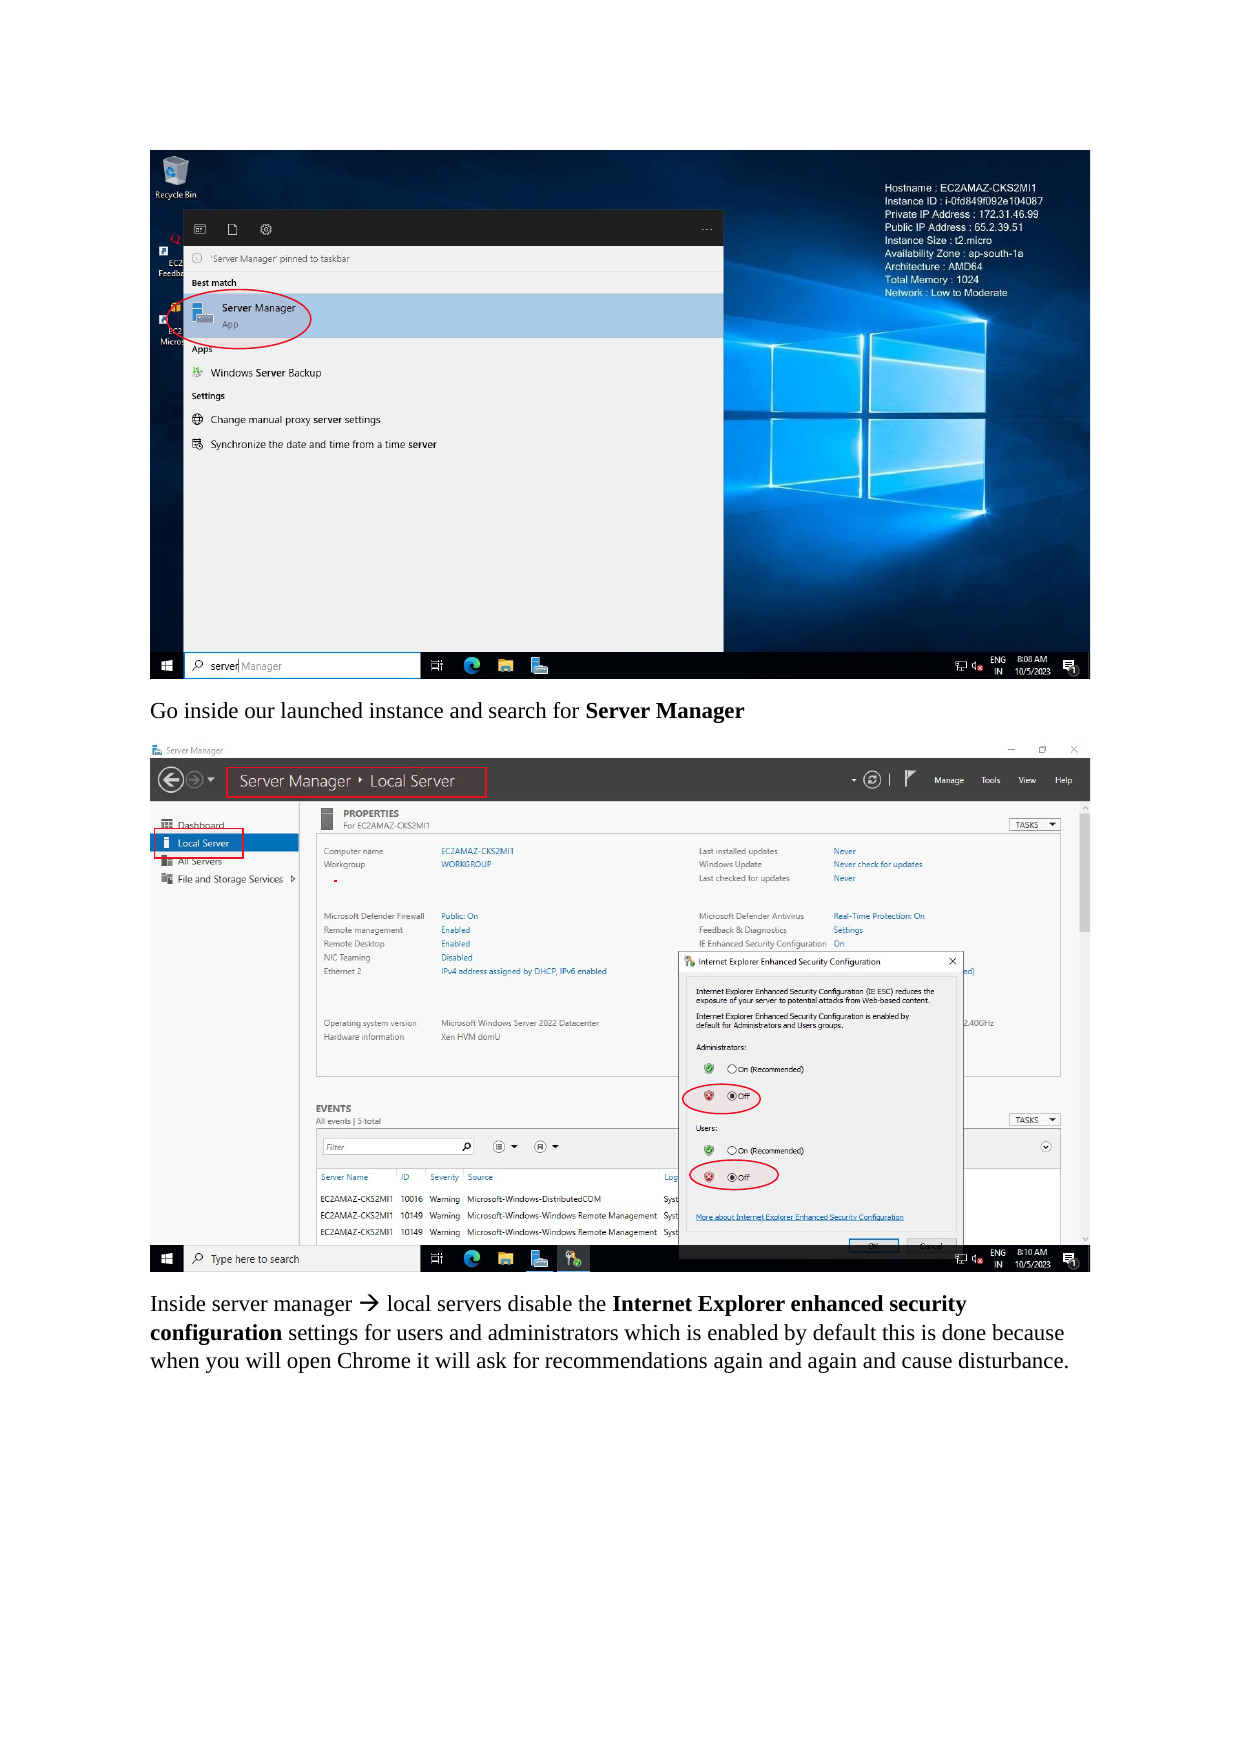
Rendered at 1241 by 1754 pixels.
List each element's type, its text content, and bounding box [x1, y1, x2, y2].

text Inside server manager local servers disable the Internet Explorer enhanced security configuration settings for users and administrators which is enabled by default this is done because when you will open Chrome it will ask for recommendations again and again and cause disturbance. [150, 1290, 1090, 1373]
picture [150, 150, 1091, 679]
text Go inside our launched instance and search for Server Manager [150, 697, 1090, 724]
picture [150, 742, 1091, 1272]
